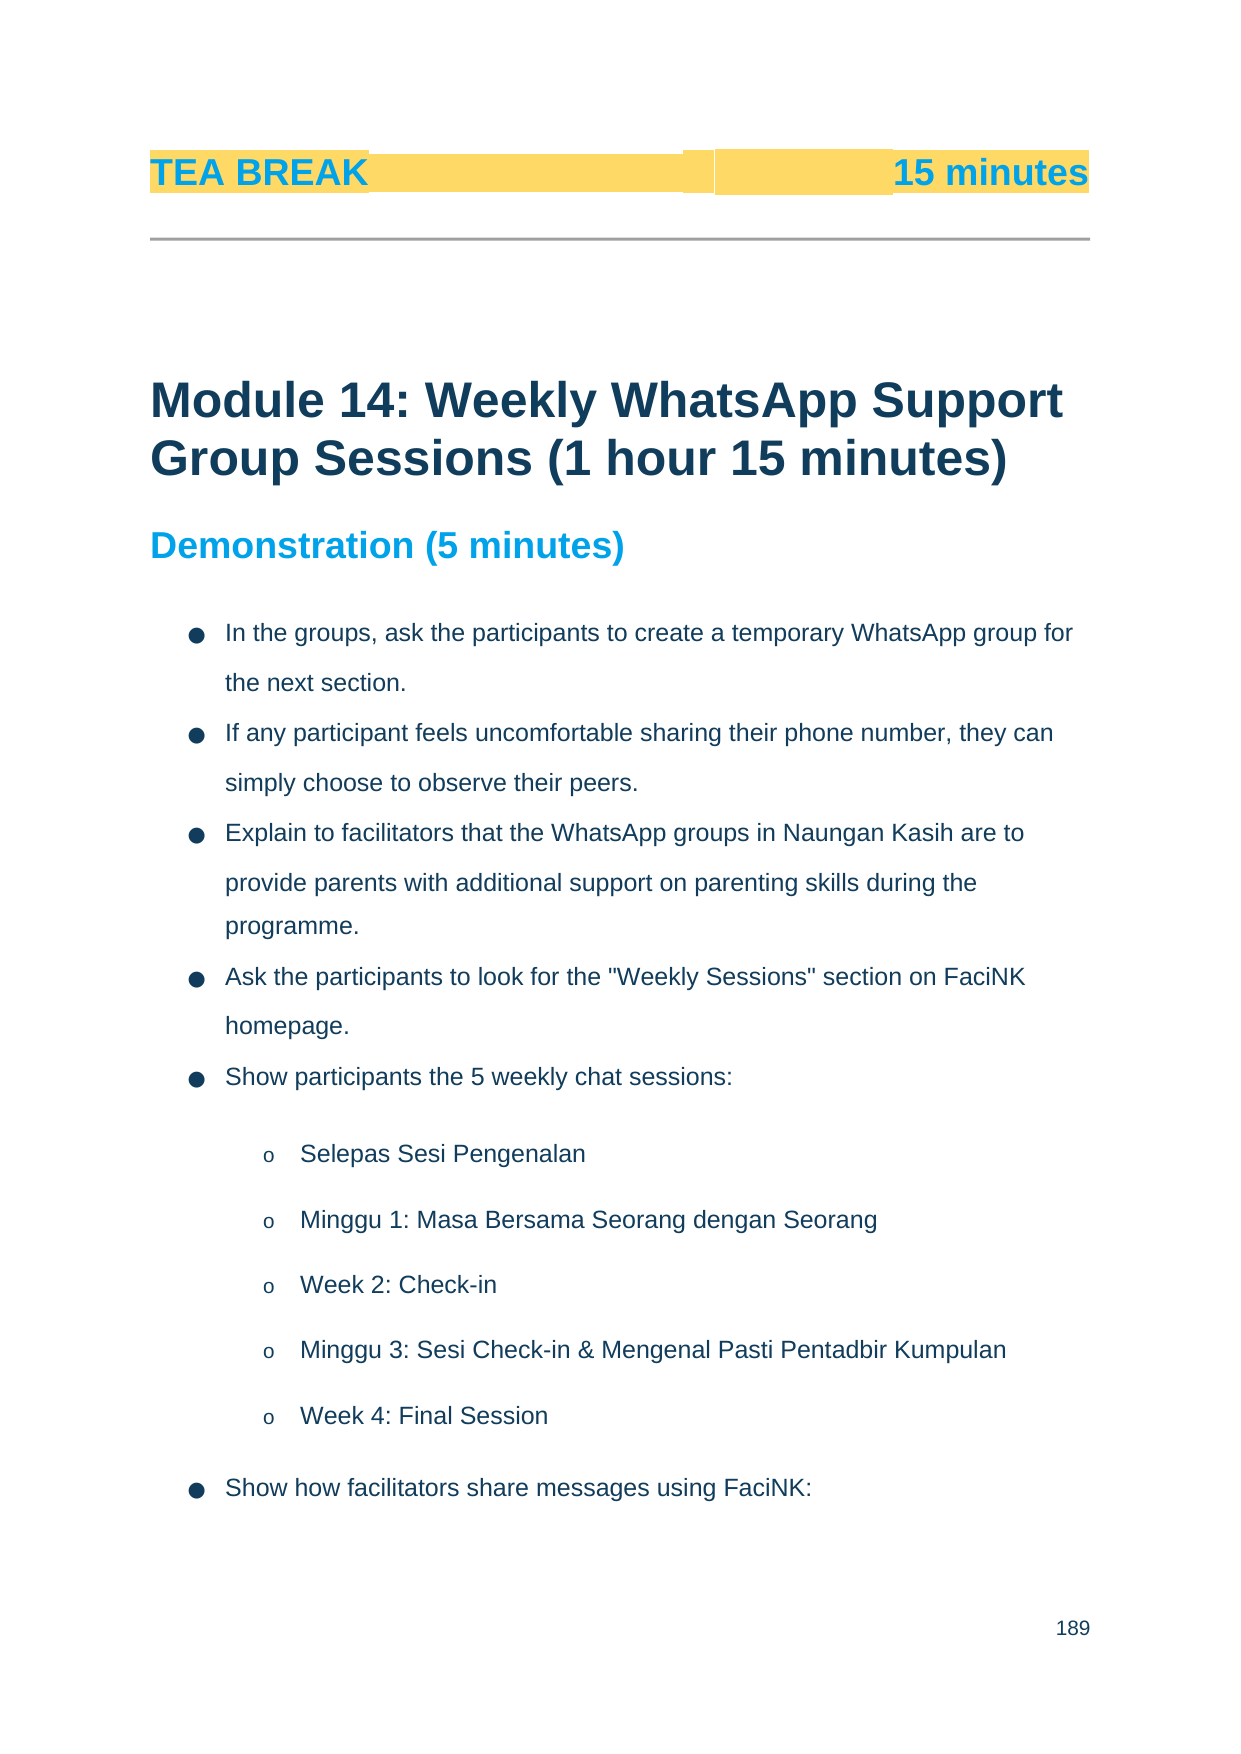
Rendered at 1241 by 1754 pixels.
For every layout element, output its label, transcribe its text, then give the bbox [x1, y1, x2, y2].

list Show participants the 5 weekly chat sessions: [187, 1054, 1090, 1097]
subtitle Demonstration (5 minutes) [150, 523, 1090, 567]
list Week 4: Final Session [262, 1401, 1090, 1430]
list Explain to facilitators that the WhatsApp groups in Naungan Kasih are to provide parents with additional support on parenting skills during the programme. [187, 811, 1090, 940]
subtitle Module 14: Weekly WhatsApp Support Group Sessions (1 hour 15 minutes) [150, 371, 1090, 486]
list In the groups, ask the participants to create a temporary WhatsApp group for the next section. [187, 611, 1090, 696]
list Minggu 1: Masa Bersama Seorang dengan Seorang [262, 1205, 1090, 1234]
list Ask the participants to look for the "Weekly Sessions" section on FaciNK homepage. [187, 954, 1090, 1040]
list Show how facilitators share messages using FaciNK: [187, 1466, 1090, 1509]
list If any participant feels uncomfortable sharing their phone number, they can simply choose to observe their peers. [187, 711, 1090, 797]
list Minggu 3: Sesi Check-in & Mengenal Pasti Pentadbir Kumpulan [262, 1335, 1090, 1365]
list Week 2: Check-in [262, 1270, 1090, 1300]
list Selepas Sesi Pengenalan [262, 1139, 1090, 1169]
